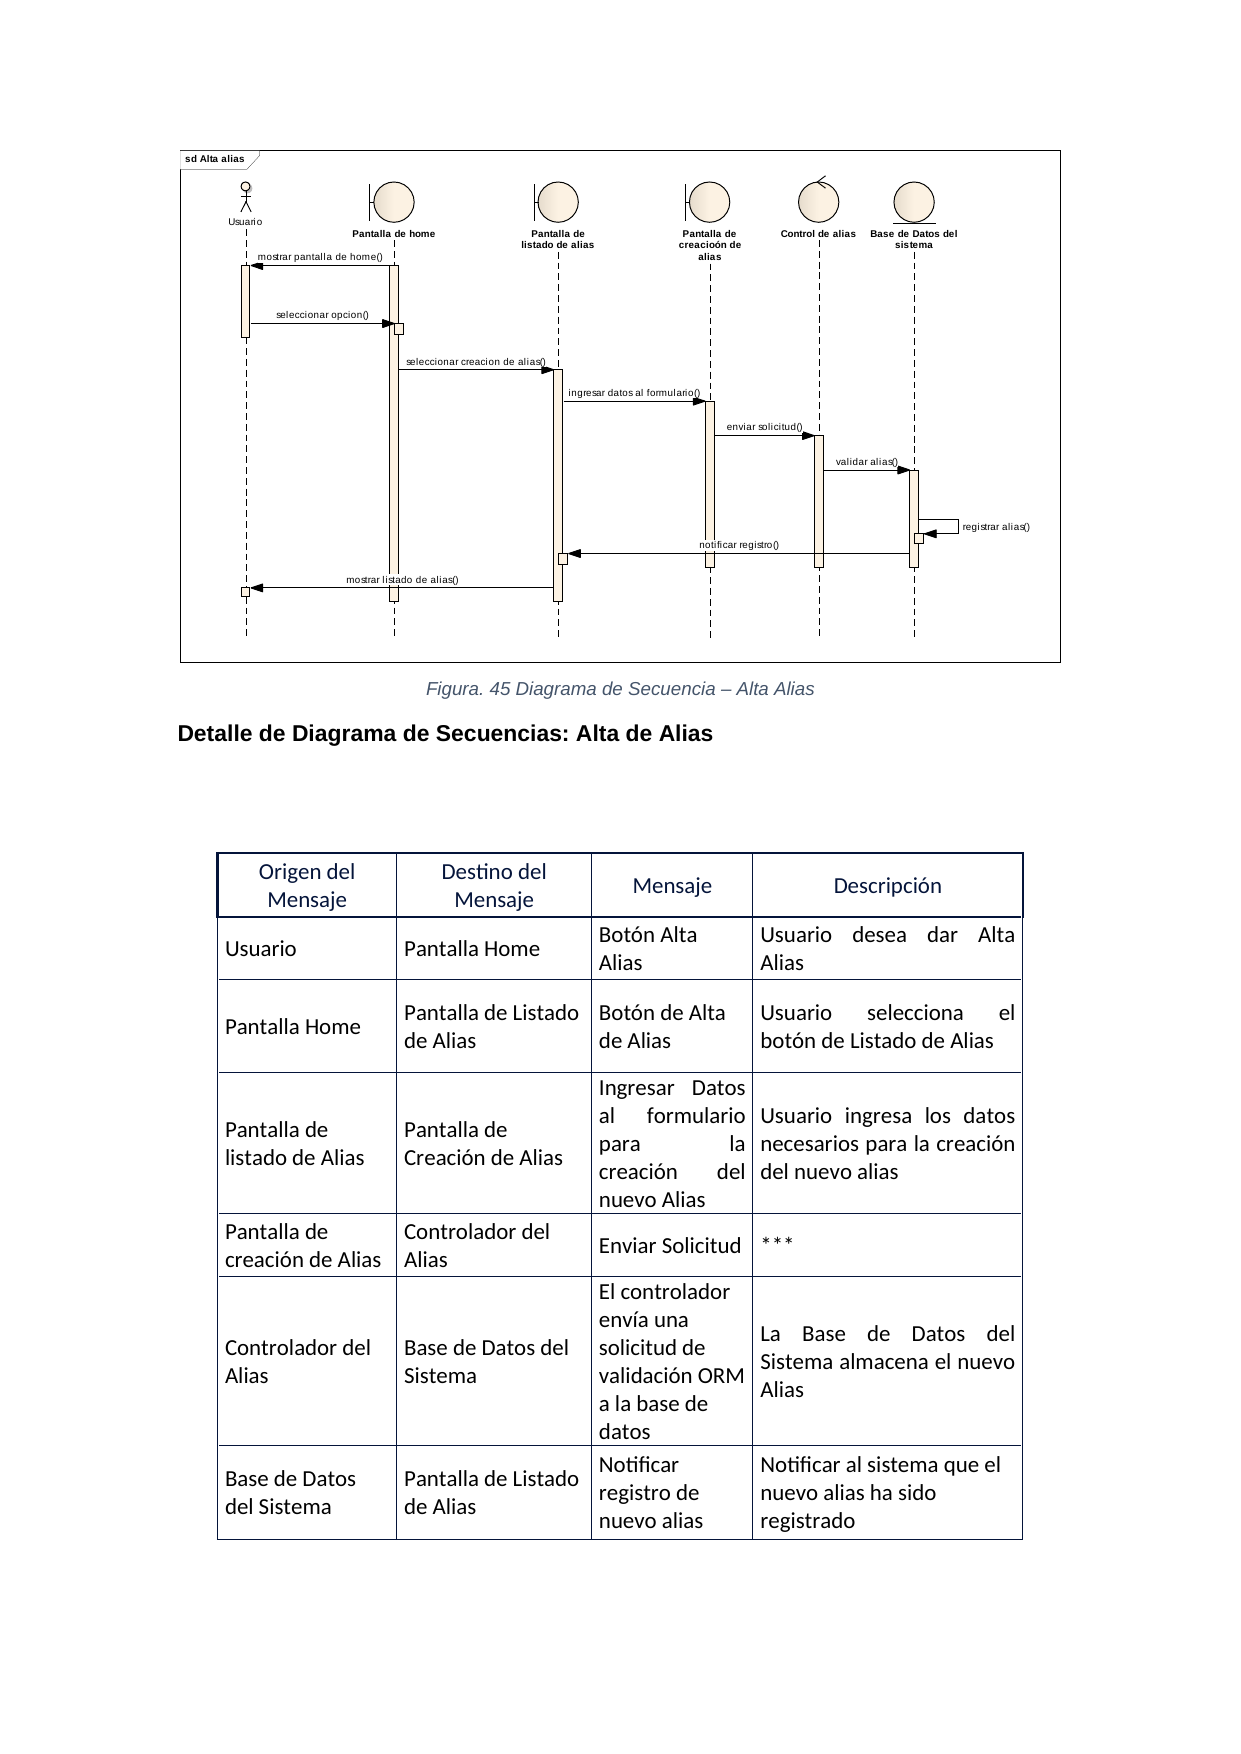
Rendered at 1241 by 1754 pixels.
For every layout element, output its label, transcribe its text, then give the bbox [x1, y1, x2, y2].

table_cell Pantalla de Listado de Alias [397, 980, 591, 1072]
table_header Descripción [753, 854, 1022, 916]
table_cell Notificar registro de nuevo alias [592, 1446, 752, 1539]
table_cell Pantalla Home [218, 979, 396, 1072]
table_cell Pantalla de listado de Alias [218, 1072, 396, 1213]
table_header Origen del Mensaje [219, 854, 396, 916]
table_header Destino del Mensaje [397, 854, 591, 916]
table_cell Notificar al sistema que el nuevo alias ha sido registrado [753, 1445, 1022, 1539]
table_cell Enviar Solicitud [592, 1214, 752, 1276]
table_cell Ingresar Datos al formulario para la creación del nuevo Alias [592, 1073, 752, 1213]
table_cell *** [753, 1213, 1022, 1276]
table_cell Controlador del Alias [218, 1276, 396, 1445]
table_cell Usuario selecciona el botón de Listado de Alias [753, 979, 1022, 1072]
table_cell Pantalla Home [397, 918, 591, 978]
table_cell Usuario ingresa los datos necesarios para la creación del nuevo alias [753, 1072, 1022, 1213]
table_cell Botón de Alta de Alias [592, 980, 752, 1072]
table_cell Botón Alta Alias [592, 918, 752, 978]
table_cell Usuario [218, 918, 396, 978]
table_cell Base de Datos del Sistema [218, 1445, 396, 1539]
table_cell El controlador envía una solicitud de validación ORM a la base de datos [592, 1277, 752, 1445]
table_header Mensaje [592, 854, 752, 916]
text Detalle de Diagrama de Secuencias: Alta de Alias [177, 720, 1063, 746]
table_cell Usuario desea dar Alta Alias [753, 916, 1022, 978]
table_cell Pantalla de creación de Alias [218, 1213, 396, 1276]
table_cell Pantalla de Listado de Alias [397, 1446, 591, 1539]
table_cell La Base de Datos del Sistema almacena el nuevo Alias [753, 1276, 1022, 1445]
table_cell Base de Datos del Sistema [397, 1277, 591, 1445]
table_cell Controlador del Alias [397, 1214, 591, 1276]
table_cell Pantalla de Creación de Alias [397, 1073, 591, 1213]
